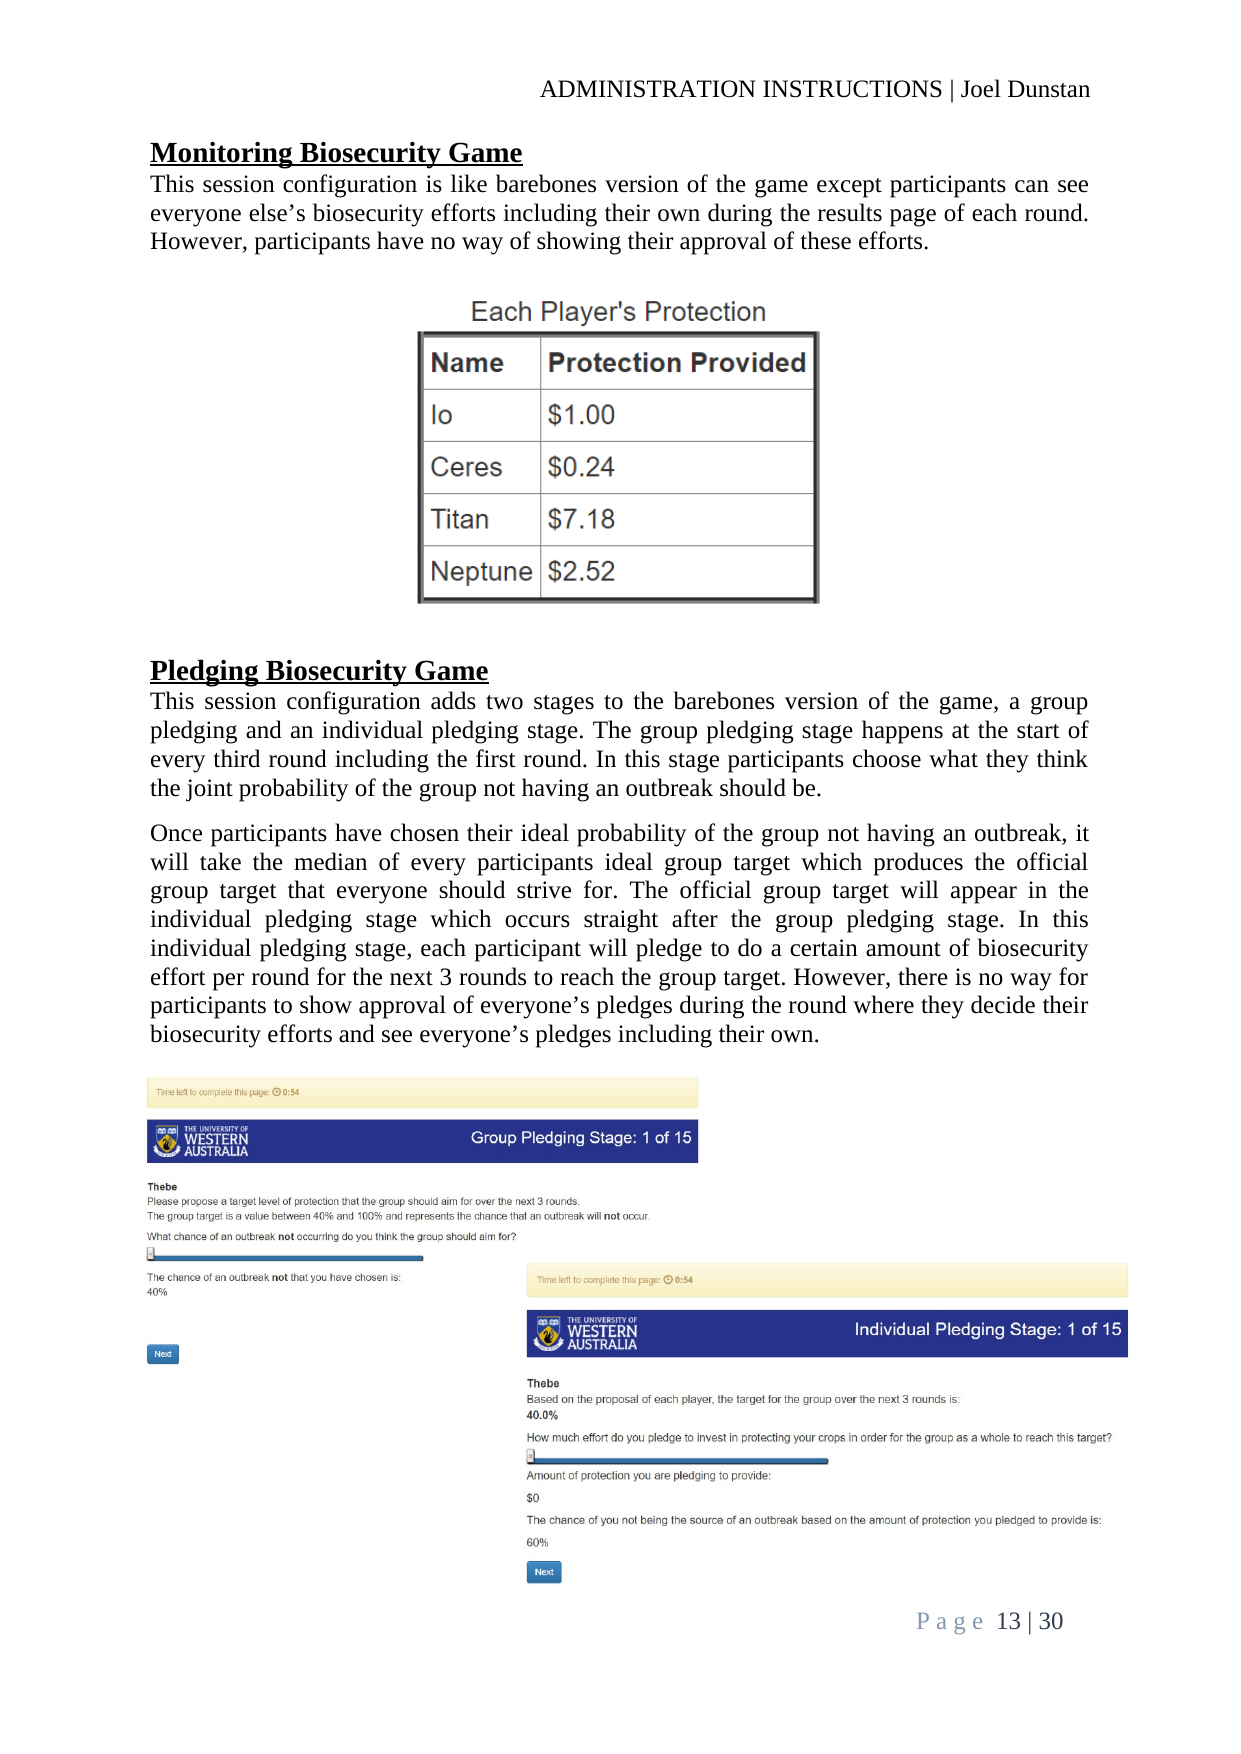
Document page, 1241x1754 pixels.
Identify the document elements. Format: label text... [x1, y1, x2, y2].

subtitle Monitoring Biosecurity Game [150, 135, 1090, 169]
picture [107, 1054, 1168, 1600]
text This session configuration adds two stages to the barebones version of the game, a group pledging and an individual pledging stage. The group pledging stage happens at the start of every third round including the first round. In this stage participants choose what they think the joint probability of the group not having an outbreak should be. [150, 686, 1090, 801]
text Once participants have chosen their ideal probability of the group not having an outbreak, it will take the median of every participants ideal group target which produces the official group target that everyone should strive for. The official group target will appear in the individual pledging stage which occurs straight after the group pledging stage. In this individual pledging stage, each participant will pledge to do a certain amount of biosecurity effort per round for the next 3 rounds to reach the group target. However, there is no way for participants to show approval of everyone’s pledges during the round where they decide their biosecurity efforts and see everyone’s pledges including their own. [150, 818, 1090, 1048]
text This session configuration is like barebones version of the game except participants can see everyone else’s biosecurity efforts including their own during the results page of each round. However, participants have no way of showing their approval of these efforts. [150, 169, 1090, 255]
picture [215, 273, 1013, 637]
